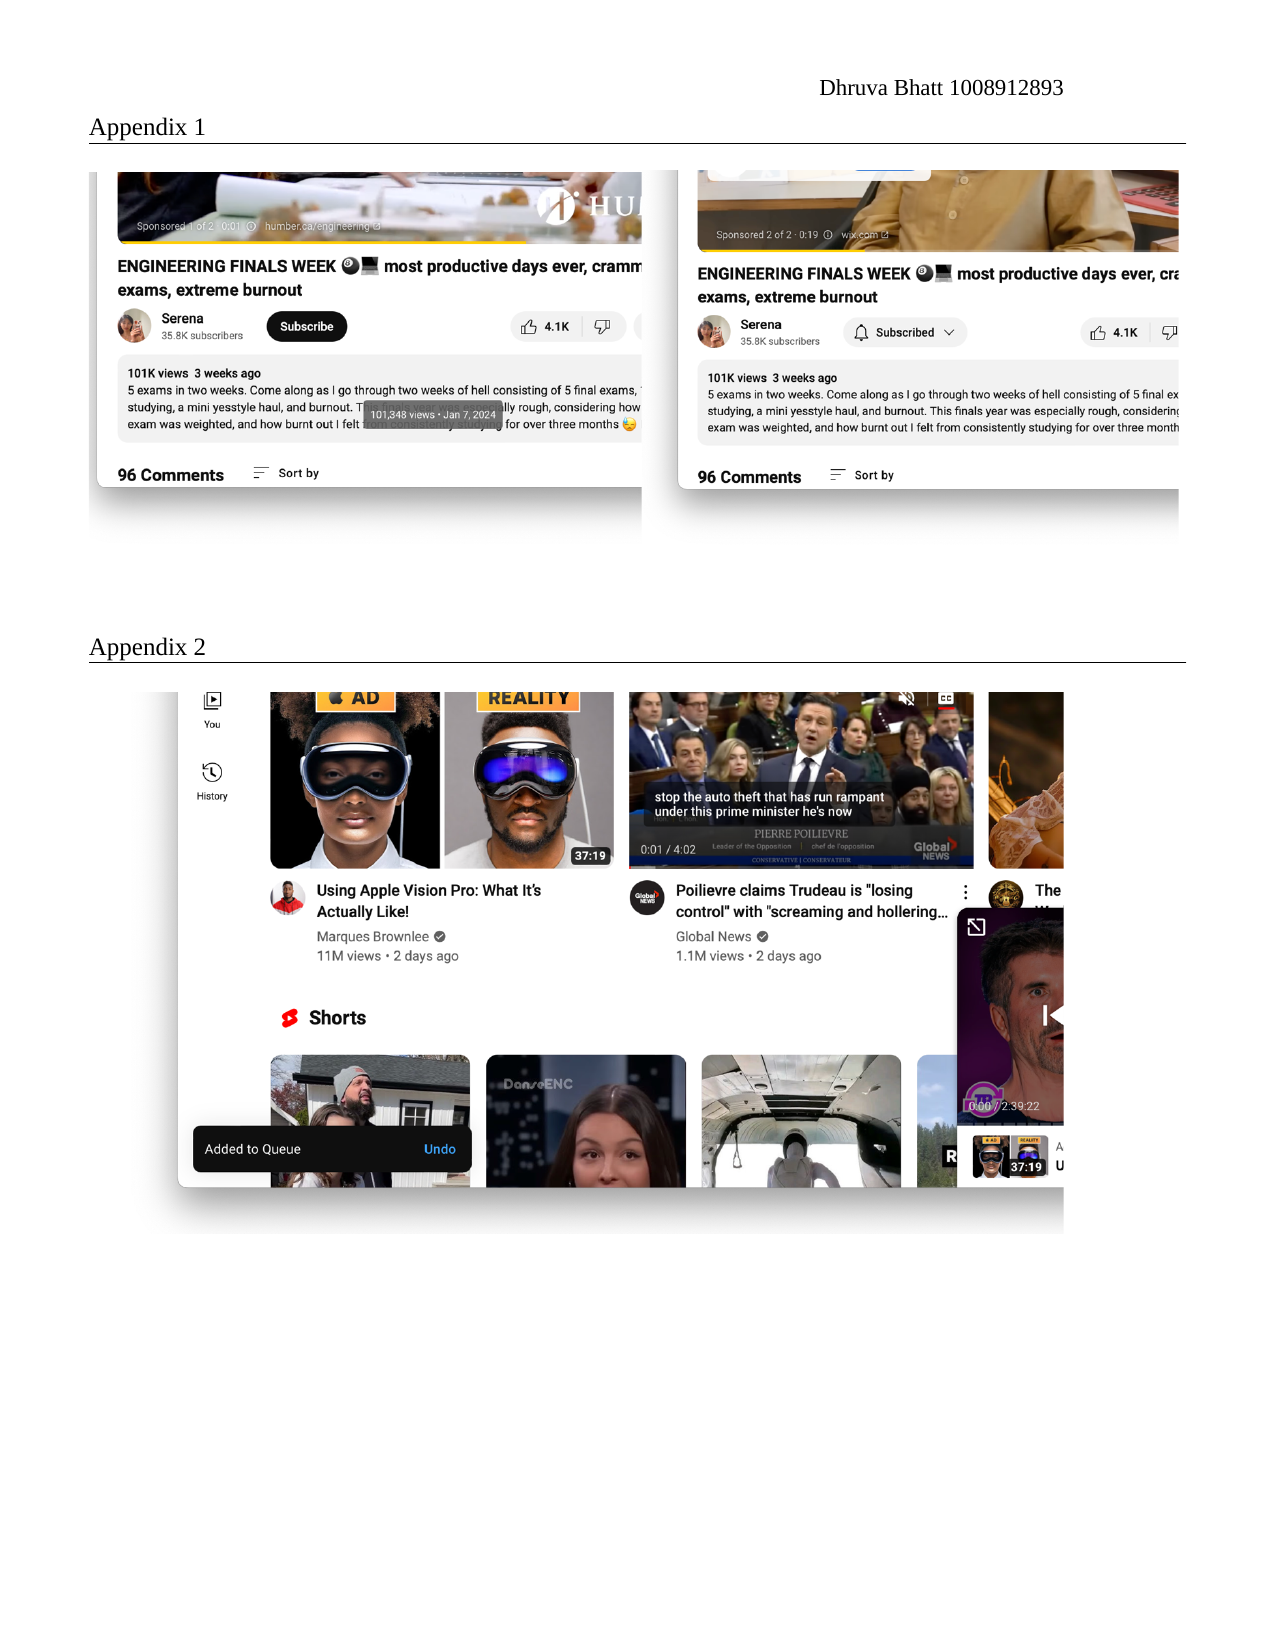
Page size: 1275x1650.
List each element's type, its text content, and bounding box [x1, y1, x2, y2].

picture [123, 692, 1064, 1234]
text Appendix 1 [89, 112, 1186, 143]
text Appendix 2 [89, 632, 1186, 662]
picture [88, 170, 1179, 550]
